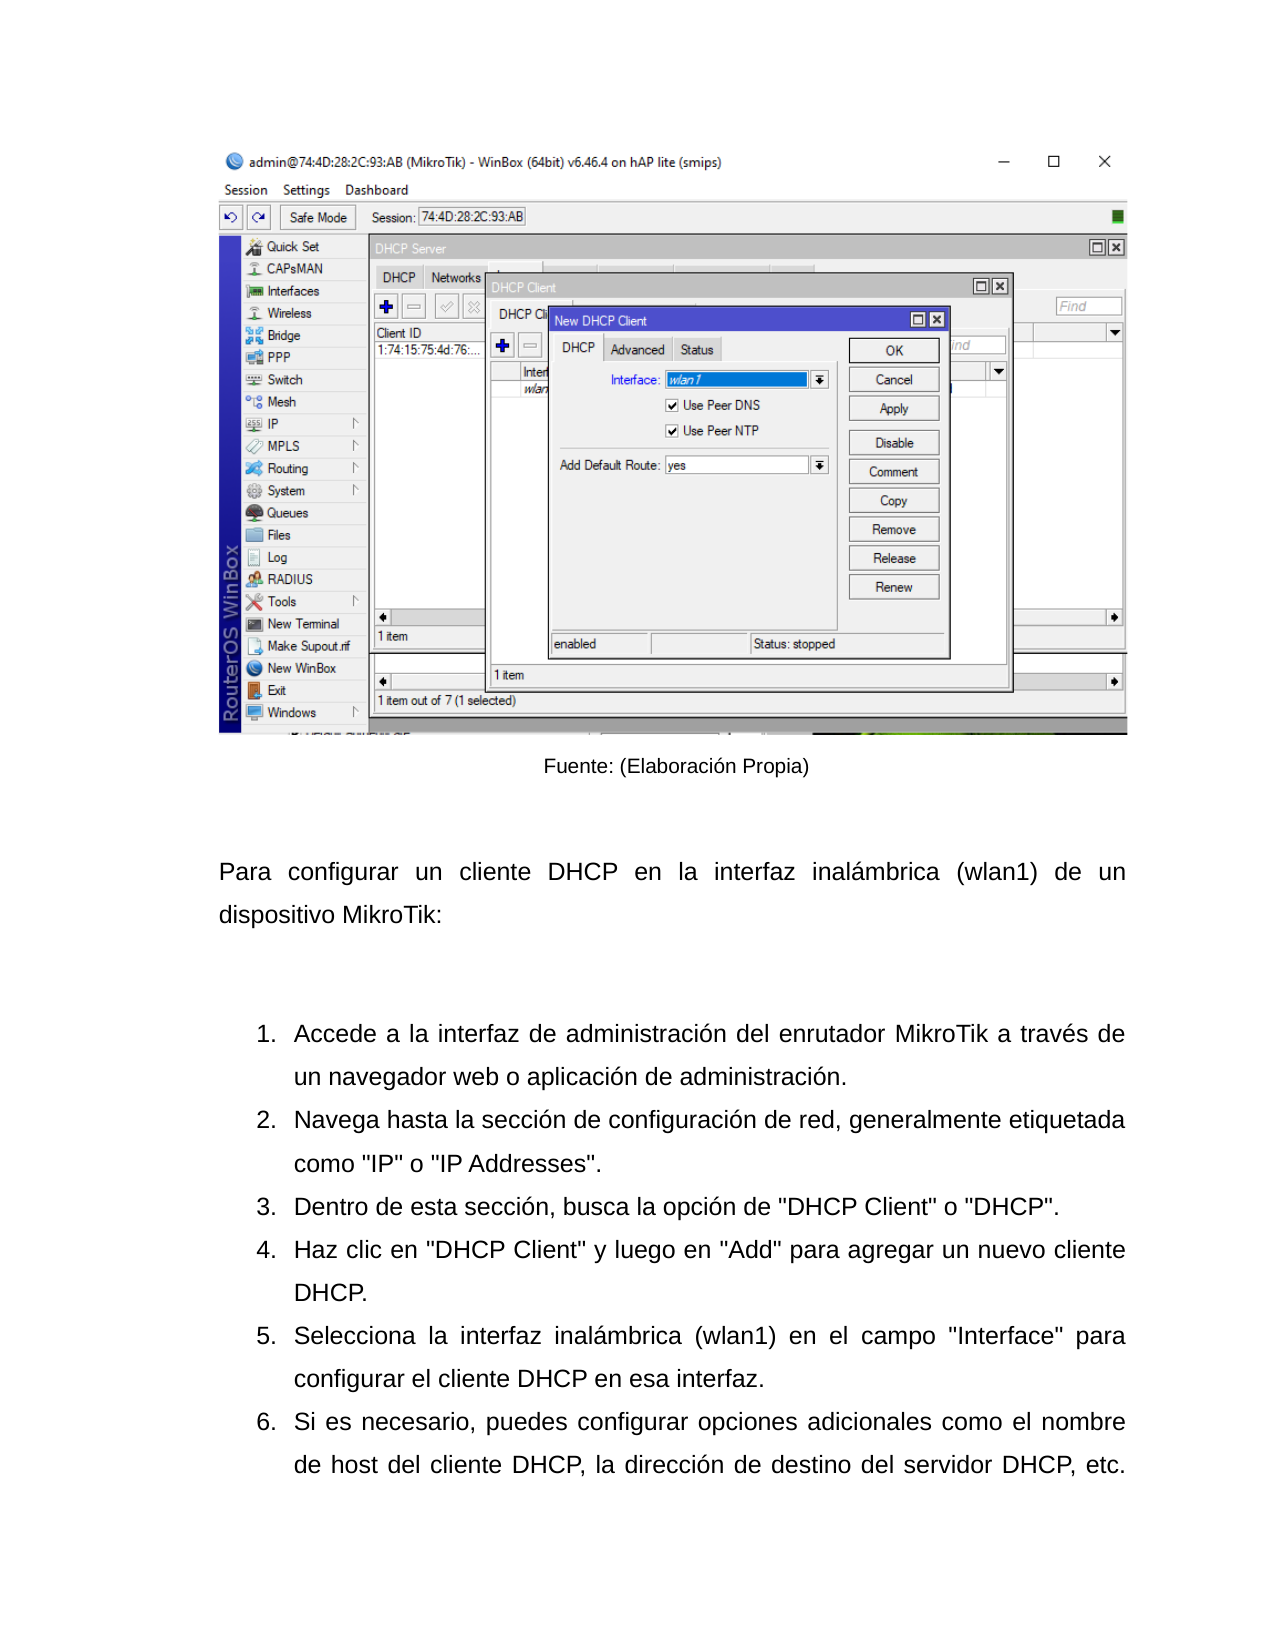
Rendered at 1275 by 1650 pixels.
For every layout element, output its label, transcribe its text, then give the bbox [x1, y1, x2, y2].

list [256, 1407, 1127, 1479]
text Fuente: (Elaboración Propia) [218, 754, 1127, 778]
list Navega hasta la sección de configuración de red, generalmente etiquetada como "IP" o "IP Addresses". [256, 1106, 1127, 1177]
text Para configurar un cliente DHCP en la interfaz inalámbrica (wlan1) de un dispositivo MikroTik: [218, 857, 1127, 928]
picture [218, 147, 1128, 735]
list Haz clic en "DHCP Client" y luego en "Add" para agregar un nuevo cliente DHCP. [256, 1235, 1127, 1307]
list Accede a la interfaz de administración del enrutador MikroTik a través de un navegador web o aplicación de administración. [256, 1019, 1127, 1091]
list Selecciona la interfaz inalámbrica (wlan1) en el campo "Interface" para configurar el cliente DHCP en esa interfaz. [256, 1321, 1127, 1393]
list Dentro de esta sección, busca la opción de "DHCP Client" o "DHCP". [256, 1192, 1127, 1221]
